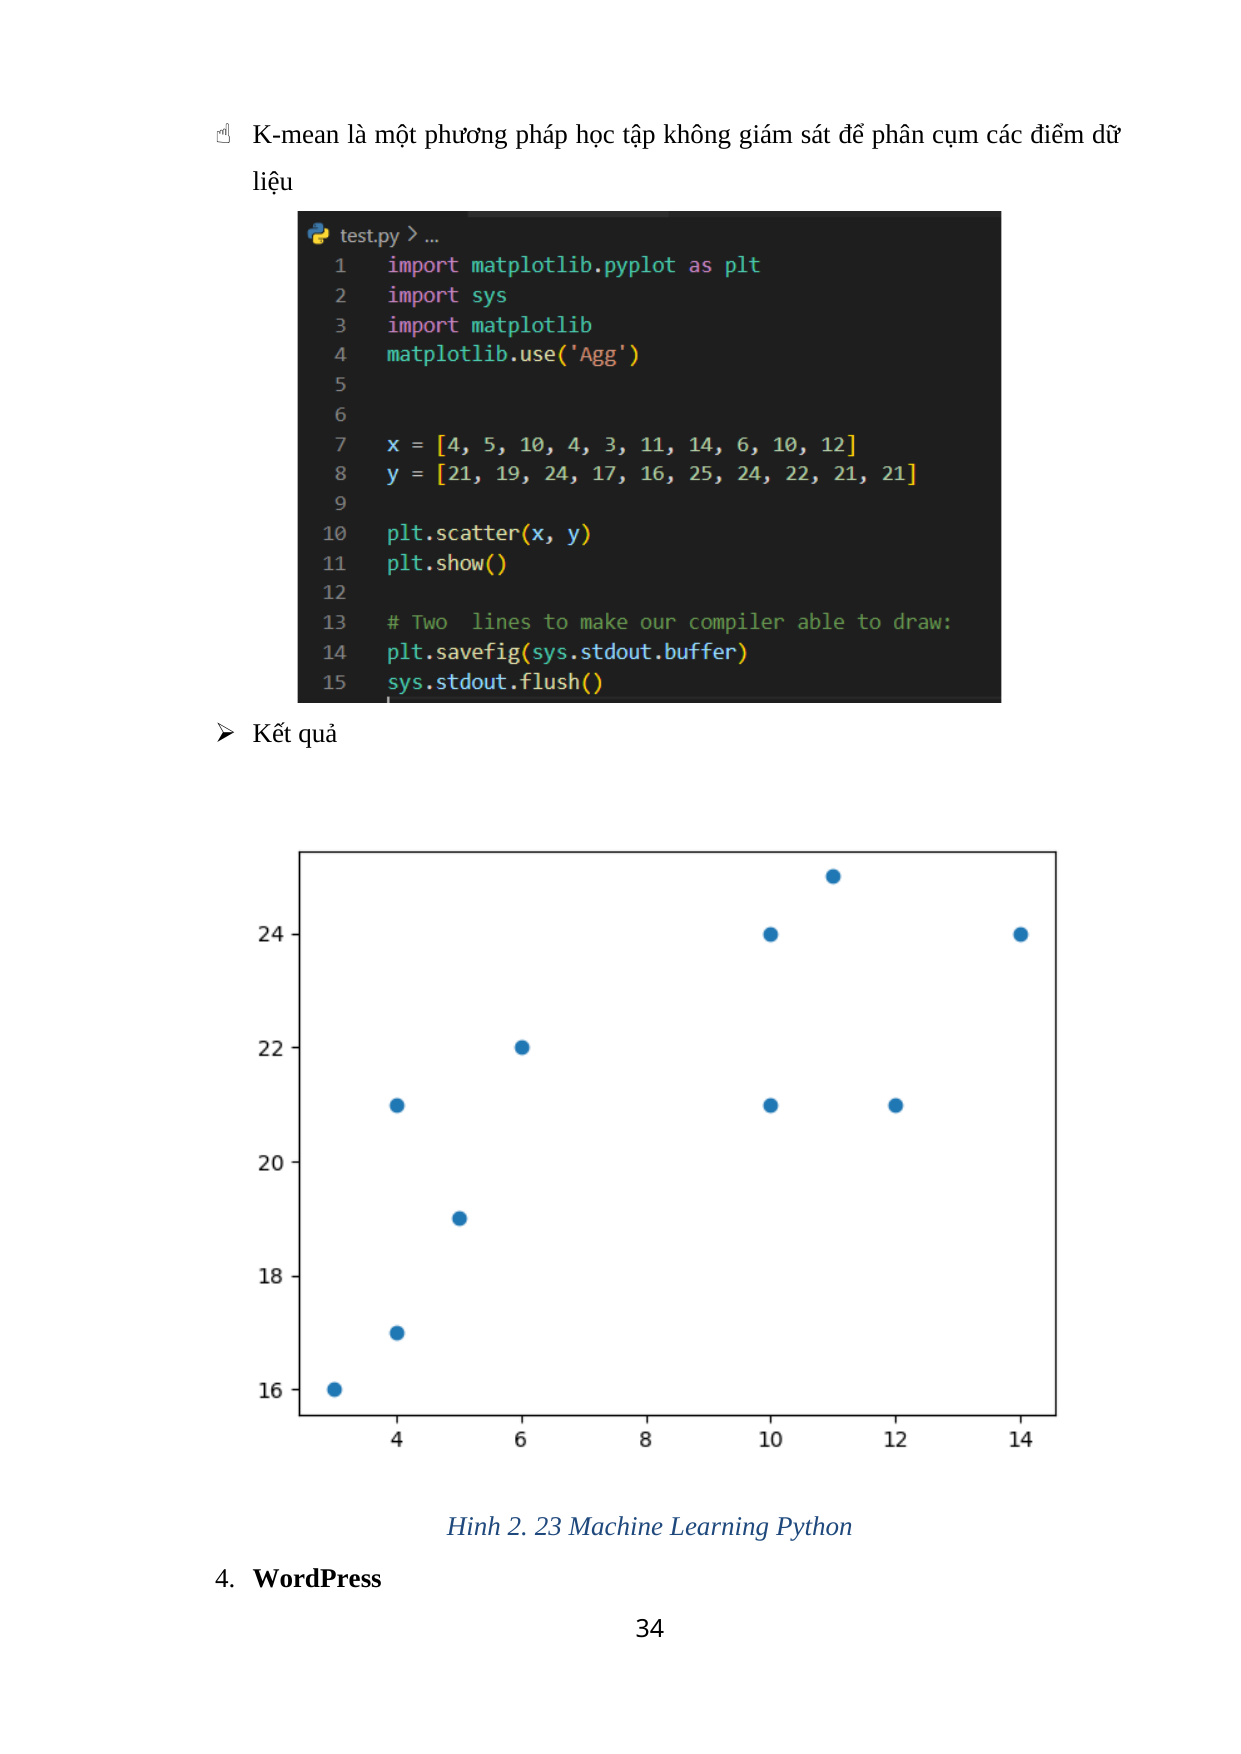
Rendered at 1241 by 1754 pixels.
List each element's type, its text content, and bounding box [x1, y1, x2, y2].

list WordPress [215, 1562, 1122, 1593]
list Kết quả [215, 717, 1122, 748]
picture [177, 764, 1153, 1496]
list K-mean là một phương pháp học tập không giám sát để phân cụm các điểm dữ liệu [215, 118, 1122, 196]
text Hinh 2. 23 Machine Learning Python [177, 1510, 1122, 1541]
picture [297, 211, 1002, 703]
